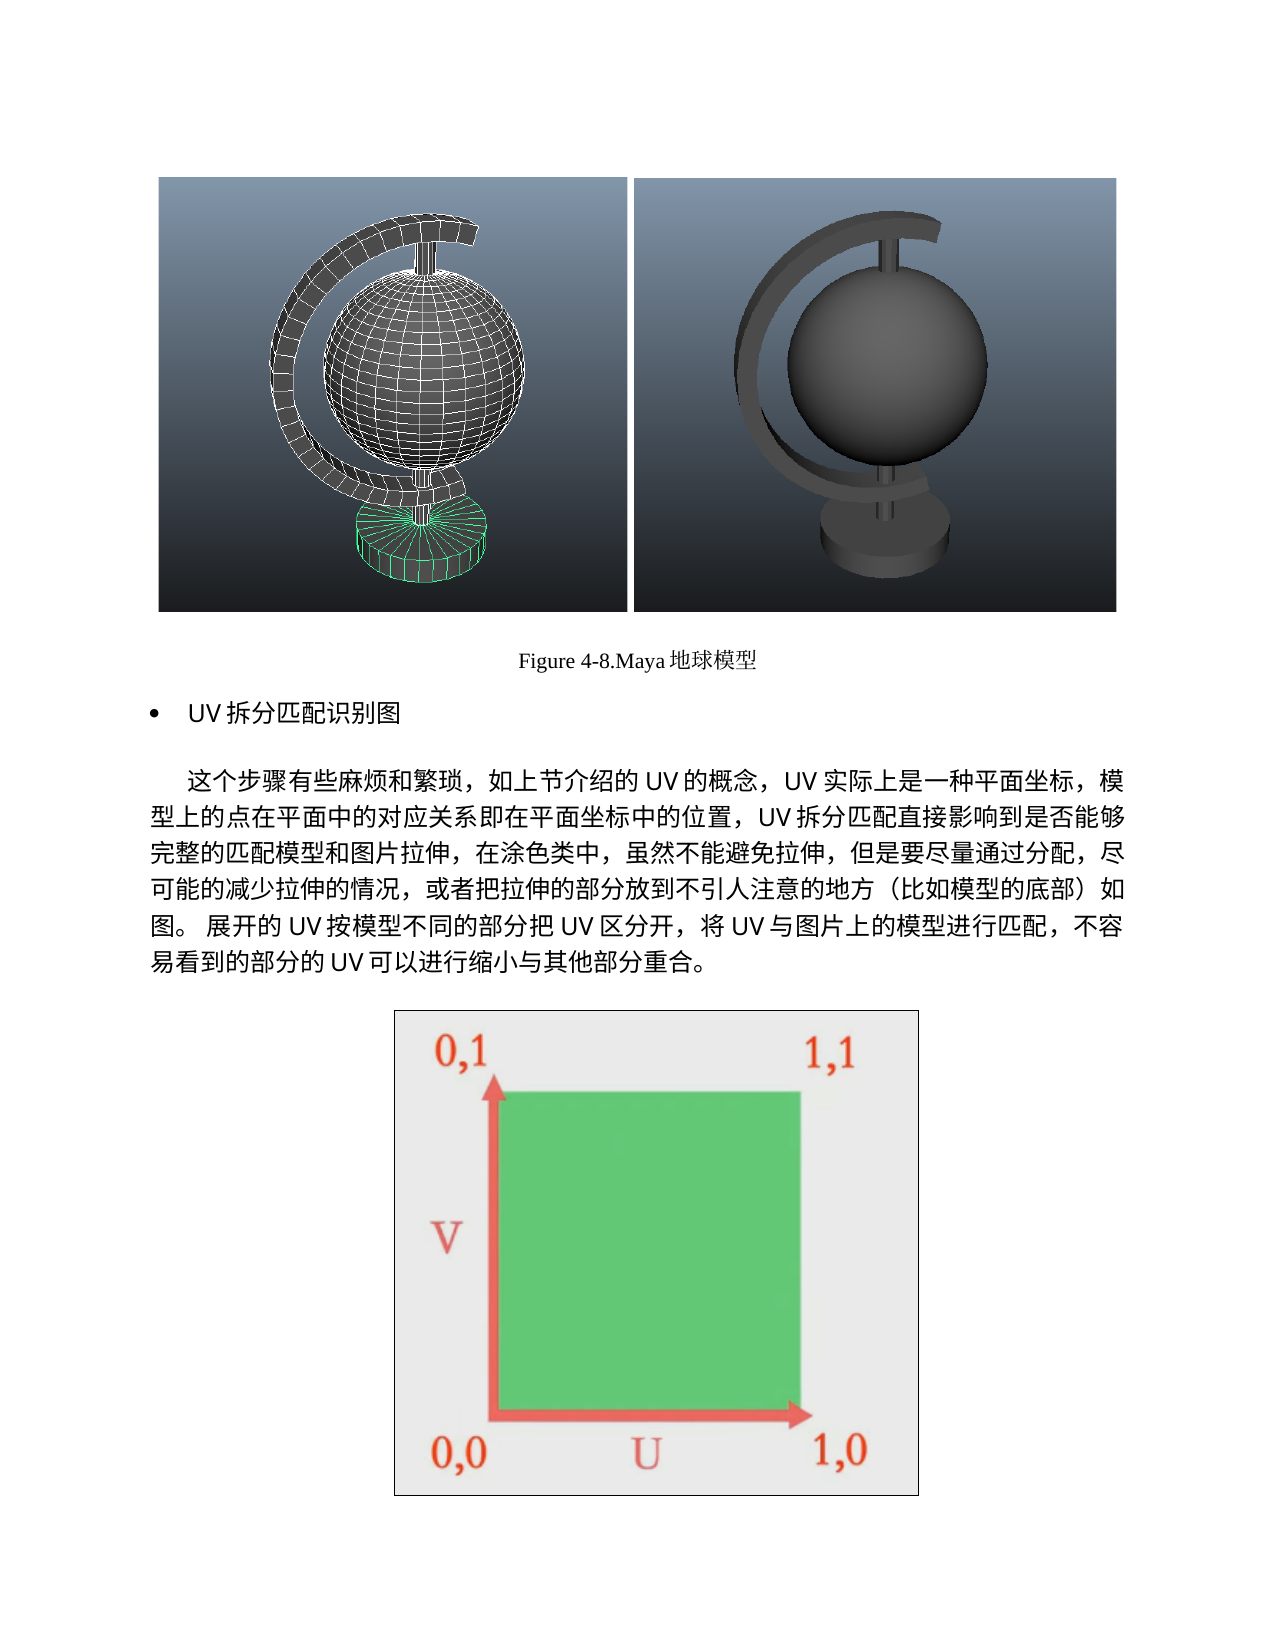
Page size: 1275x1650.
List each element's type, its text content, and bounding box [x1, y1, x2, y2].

picture [634, 178, 1117, 612]
text 这个步骤有些麻烦和繁琐，如上节介绍的UV的概念，UV 实际上是一种平面坐标，模型上的点在平面中的对应关系即在平面坐标中的位置，UV拆分匹配直接影响到是否能够完整的匹配模型和图片拉伸，在涂色类中，虽然不能避免拉伸，但是要尽量通过分配，尽可能的减少拉伸的情况，或者把拉伸的部分放到不引人注意的地方（比如模型的底部）如图。 展开的UV按模型不同的部分把UV区分开，将UV与图片上的模型进行匹配，不容易看到的部分的UV可以进行缩小与其他部分重合。 [150, 761, 1125, 978]
picture [158, 177, 628, 612]
list UV拆分匹配识别图 [150, 693, 1125, 730]
picture [395, 1011, 918, 1495]
text Figure 4-8.Maya地球模型 [150, 643, 1125, 674]
